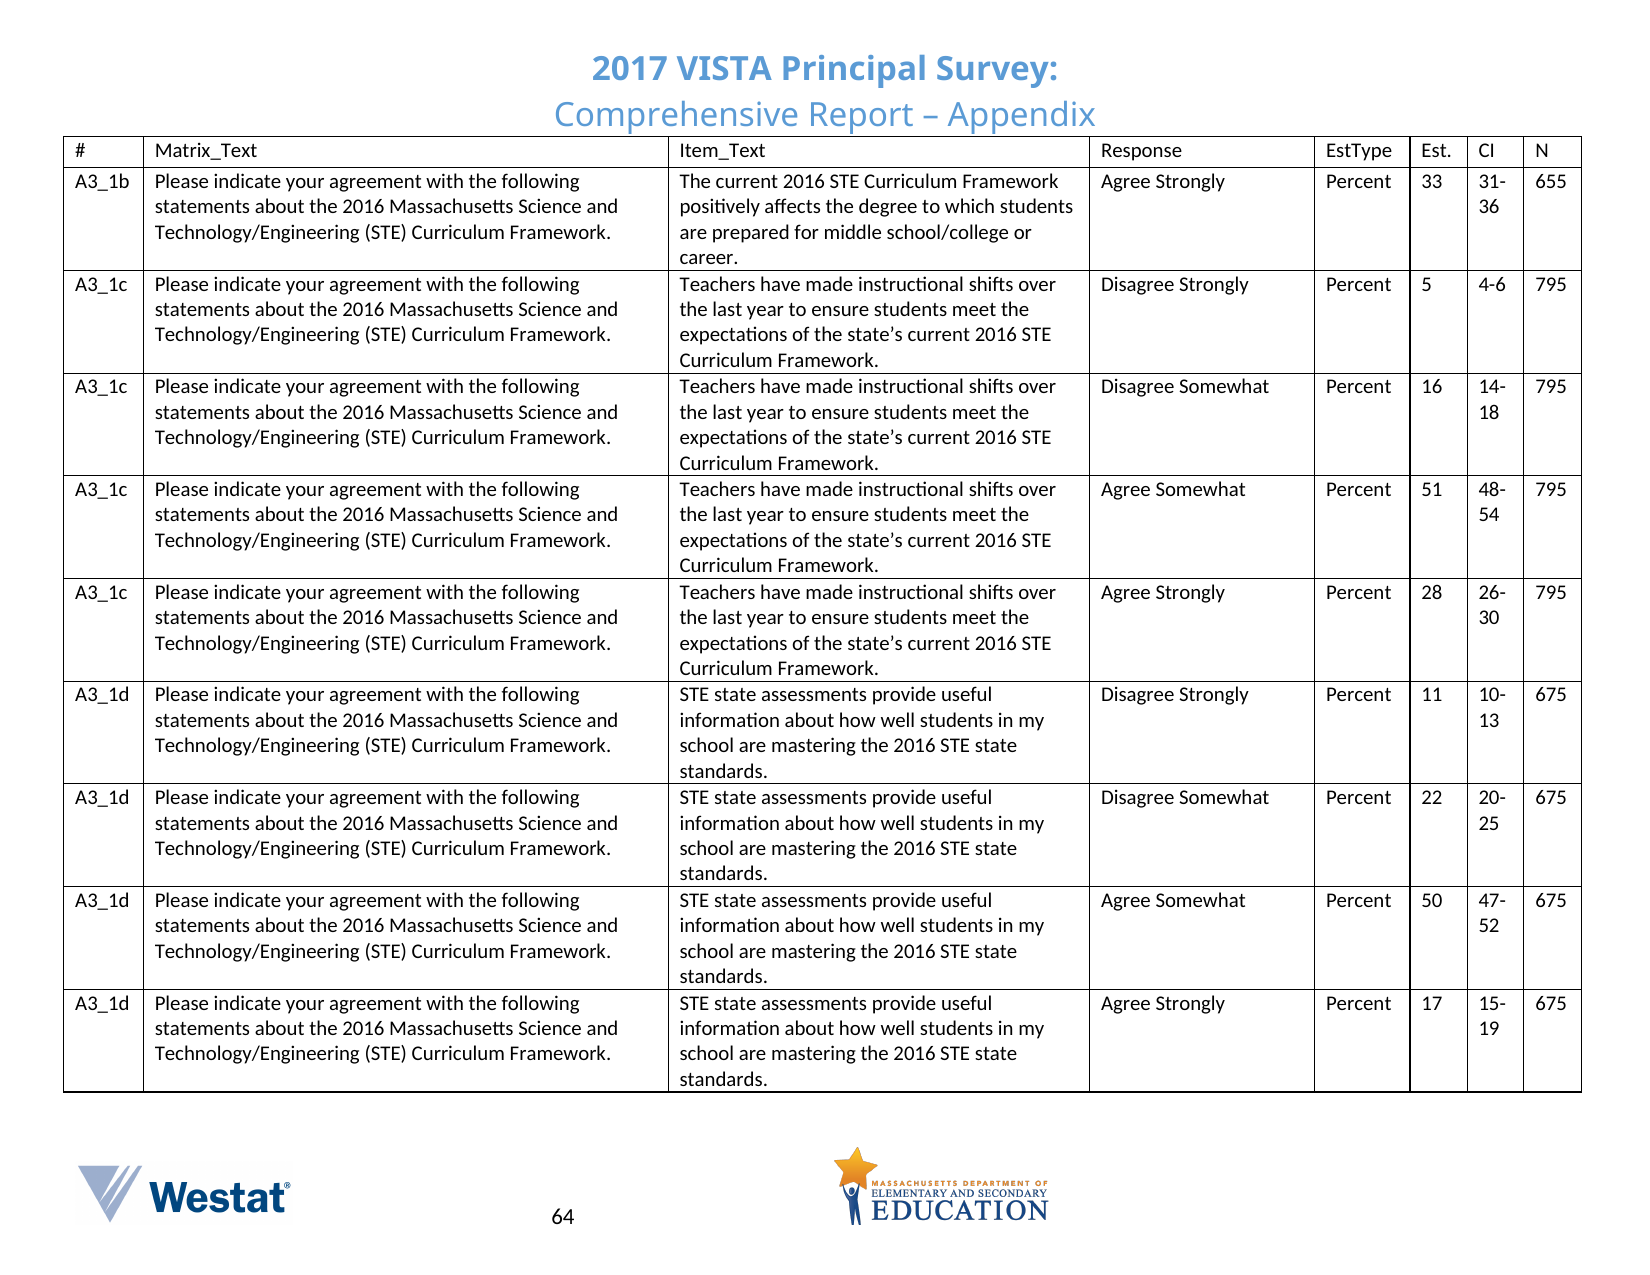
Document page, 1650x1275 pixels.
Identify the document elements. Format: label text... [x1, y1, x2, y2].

table_cell Teachers have made instructional shifts over the last year to ensure students meet the expectations of the state’s current 2016 STE Curriculum Framework. [669, 476, 1089, 578]
table_cell Agree Somewhat [1090, 887, 1314, 989]
table_cell 795 [1524, 374, 1581, 475]
table_cell Disagree Strongly [1090, 271, 1314, 372]
table_cell Percent [1315, 476, 1409, 578]
table_cell Percent [1315, 682, 1409, 783]
table_cell 14-18 [1468, 374, 1523, 475]
table_cell 4-6 [1468, 271, 1523, 372]
table_cell 675 [1524, 682, 1581, 783]
table_cell Teachers have made instructional shifts over the last year to ensure students meet the expectations of the state’s current 2016 STE Curriculum Framework. [669, 374, 1089, 475]
table_cell Agree Strongly [1090, 990, 1314, 1091]
table_header CI [1468, 137, 1523, 167]
table_cell Disagree Somewhat [1090, 784, 1314, 886]
table_cell 675 [1524, 887, 1581, 989]
table_cell 16 [1411, 374, 1467, 475]
table_cell 22 [1411, 784, 1467, 886]
table_cell 795 [1524, 579, 1581, 681]
table_header Matrix_Text [144, 137, 668, 167]
table_cell 47-52 [1468, 887, 1523, 989]
table_cell Percent [1315, 784, 1409, 886]
table_header Est. [1411, 137, 1467, 167]
table_cell 795 [1524, 476, 1581, 578]
table_cell Percent [1315, 374, 1409, 475]
table_cell A3_1d [64, 784, 143, 886]
table_cell Agree Strongly [1090, 168, 1314, 270]
table_cell Percent [1315, 579, 1409, 681]
table_header EstType [1315, 137, 1409, 167]
picture [75, 1161, 293, 1225]
table_cell 51 [1411, 476, 1467, 578]
table_cell Agree Strongly [1090, 579, 1314, 681]
table_cell 15-19 [1468, 990, 1523, 1091]
table_cell A3_1d [64, 990, 143, 1091]
table_cell A3_1c [64, 476, 143, 578]
table_cell 33 [1411, 168, 1467, 270]
table_cell 28 [1411, 579, 1467, 681]
table_cell STE state assessments provide useful information about how well students in my school are mastering the 2016 STE state standards. [669, 682, 1089, 783]
table_header Item_Text [669, 137, 1089, 167]
table_cell A3_1c [64, 271, 143, 372]
table_cell 48-54 [1468, 476, 1523, 578]
table_cell 10-13 [1468, 682, 1523, 783]
table_cell Disagree Somewhat [1090, 374, 1314, 475]
table_cell 17 [1411, 990, 1467, 1091]
table_cell A3_1d [64, 682, 143, 783]
table_cell STE state assessments provide useful information about how well students in my school are mastering the 2016 STE state standards. [669, 887, 1089, 989]
table_cell A3_1c [64, 374, 143, 475]
table_cell 5 [1411, 271, 1467, 372]
table_cell A3_1b [64, 168, 143, 270]
table_header Response [1090, 137, 1314, 167]
table_cell 26-30 [1468, 579, 1523, 681]
table_cell 31-36 [1468, 168, 1523, 270]
table_cell 675 [1524, 784, 1581, 886]
table_cell 20-25 [1468, 784, 1523, 886]
table_header # [64, 137, 143, 167]
table_cell STE state assessments provide useful information about how well students in my school are mastering the 2016 STE state standards. [669, 990, 1089, 1091]
table_cell The current 2016 STE Curriculum Framework positively affects the degree to which students are prepared for middle school/college or career. [669, 168, 1089, 270]
table_cell 11 [1411, 682, 1467, 783]
table_cell STE state assessments provide useful information about how well students in my school are mastering the 2016 STE state standards. [669, 784, 1089, 886]
table_cell Percent [1315, 887, 1409, 989]
table_cell Percent [1315, 271, 1409, 372]
table_cell Percent [1315, 990, 1409, 1091]
table_cell 50 [1411, 887, 1467, 989]
table_cell Percent [1315, 168, 1409, 270]
table_cell A3_1d [64, 887, 143, 989]
picture [832, 1140, 1050, 1225]
table_cell Disagree Strongly [1090, 682, 1314, 783]
table_cell Agree Somewhat [1090, 476, 1314, 578]
table_cell 675 [1524, 990, 1581, 1091]
table_cell 655 [1524, 168, 1581, 270]
table_cell Teachers have made instructional shifts over the last year to ensure students meet the expectations of the state’s current 2016 STE Curriculum Framework. [669, 271, 1089, 372]
table_cell 795 [1524, 271, 1581, 372]
table_cell Teachers have made instructional shifts over the last year to ensure students meet the expectations of the state’s current 2016 STE Curriculum Framework. [669, 579, 1089, 681]
table_cell A3_1c [64, 579, 143, 681]
table_header N [1524, 137, 1581, 167]
